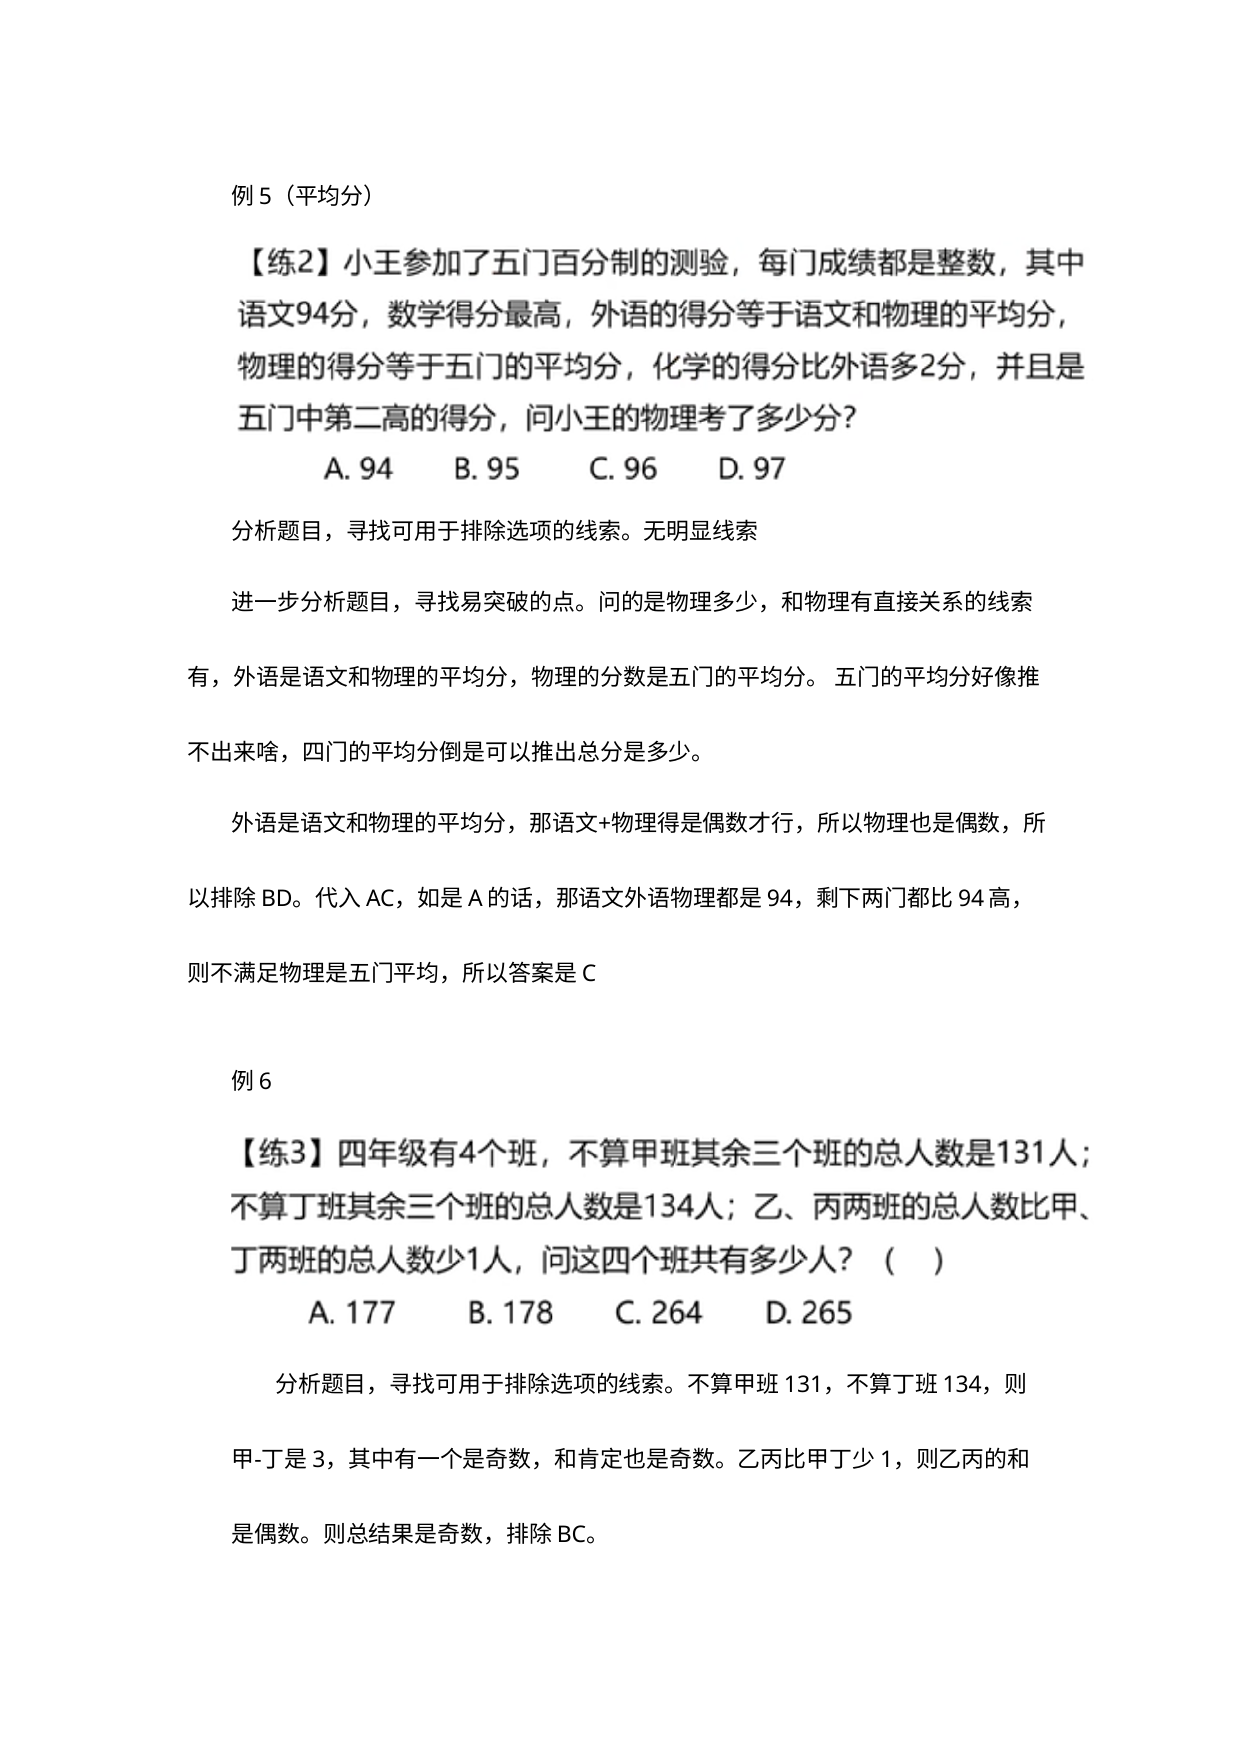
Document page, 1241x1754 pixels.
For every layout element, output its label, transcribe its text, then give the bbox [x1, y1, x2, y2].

picture [231, 237, 1097, 487]
text 分析题目，寻找可用于排除选项的线索。不算甲班131，不算丁班134，则甲-丁是3，其中有一个是奇数，和肯定也是奇数。乙丙比甲丁少1，则乙丙的和是偶数。则总结果是奇数，排除BC。 [231, 1350, 1053, 1565]
picture [231, 1132, 1096, 1330]
text 例5（平均分） [187, 162, 1053, 227]
text 例6 [187, 1047, 1053, 1112]
text 分析题目，寻找可用于排除选项的线索。无明显线索 [187, 497, 1053, 562]
text 进一步分析题目，寻找易突破的点。问的是物理多少，和物理有直接关系的线索有，外语是语文和物理的平均分，物理的分数是五门的平均分。 五门的平均分好像推不出来啥，四门的平均分倒是可以推出总分是多少。 [187, 568, 1053, 783]
text 外语是语文和物理的平均分，那语文+物理得是偶数才行，所以物理也是偶数，所以排除BD。代入AC，如是A的话，那语文外语物理都是94，剩下两门都比94高，则不满足物理是五门平均，所以答案是C [187, 788, 1053, 1004]
